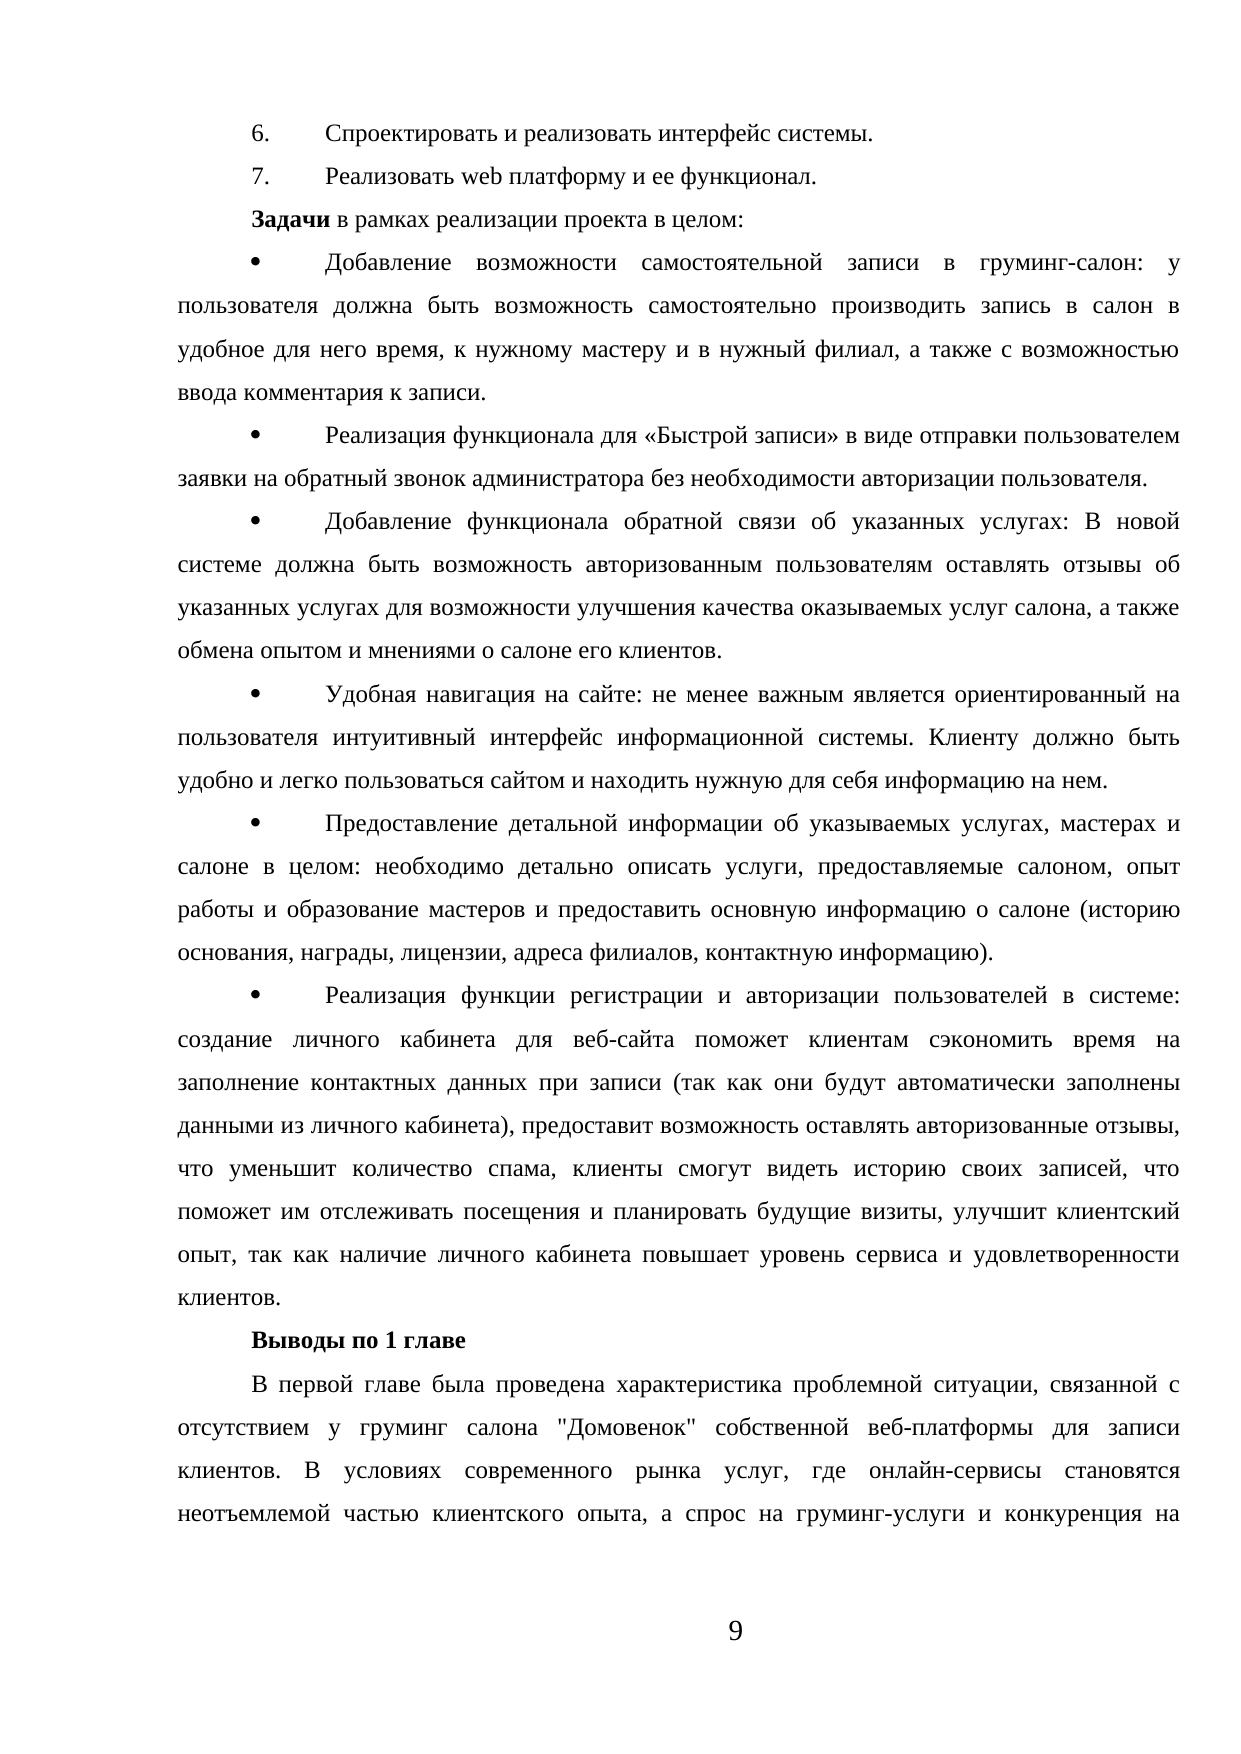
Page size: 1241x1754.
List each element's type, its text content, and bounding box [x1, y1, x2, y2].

list Спроектировать и реализовать интерфейс системы. [177, 118, 1181, 147]
list Добавление возможности самостоятельной записи в груминг-салон: у пользователя должна быть возможность самостоятельно производить запись в салон в удобное для него время, к нужному мастеру и в нужный филиал, а также с возможностью ввода комментария к записи. [177, 247, 1181, 406]
list Реализация функционала для «Быстрой записи» в виде отправки пользователем заявки на обратный звонок администратора без необходимости авторизации пользователя. [177, 420, 1181, 492]
text Задачи в рамках реализации проекта в целом: [177, 204, 1181, 233]
list Реализовать web платформу и ее функционал. [177, 161, 1181, 190]
list Удобная навигация на сайте: не менее важным является ориентированный на пользователя интуитивный интерфейс информационной системы. Клиенту должно быть удобно и легко пользоваться сайтом и находить нужную для себя информацию на нем. [177, 679, 1181, 794]
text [177, 1369, 1181, 1527]
list Добавление функционала обратной связи об указанных услугах: В новой системе должна быть возможность авторизованным пользователям оставлять отзывы об указанных услугах для возможности улучшения качества оказываемых услуг салона, а также обмена опытом и мнениями о салоне его клиентов. [177, 506, 1181, 664]
list Реализация функции регистрации и авторизации пользователей в системе: создание личного кабинета для веб-сайта поможет клиентам сэкономить время на заполнение контактных данных при записи (так как они будут автоматически заполнены данными из личного кабинета), предоставит возможность оставлять авторизованные отзывы, что уменьшит количество спама, клиенты смогут видеть историю своих записей, что поможет им отслеживать посещения и планировать будущие визиты, улучшит клиентский опыт, так как наличие личного кабинета повышает уровень сервиса и удовлетворенности клиентов. [177, 981, 1181, 1311]
list Предоставление детальной информации об указываемых услугах, мастерах и салоне в целом: необходимо детально описать услуги, предоставляемые салоном, опыт работы и образование мастеров и предоставить основную информацию о салоне (историю основания, награды, лицензии, адреса филиалов, контактную информацию). [177, 808, 1181, 966]
text Выводы по 1 главе [177, 1326, 1181, 1354]
